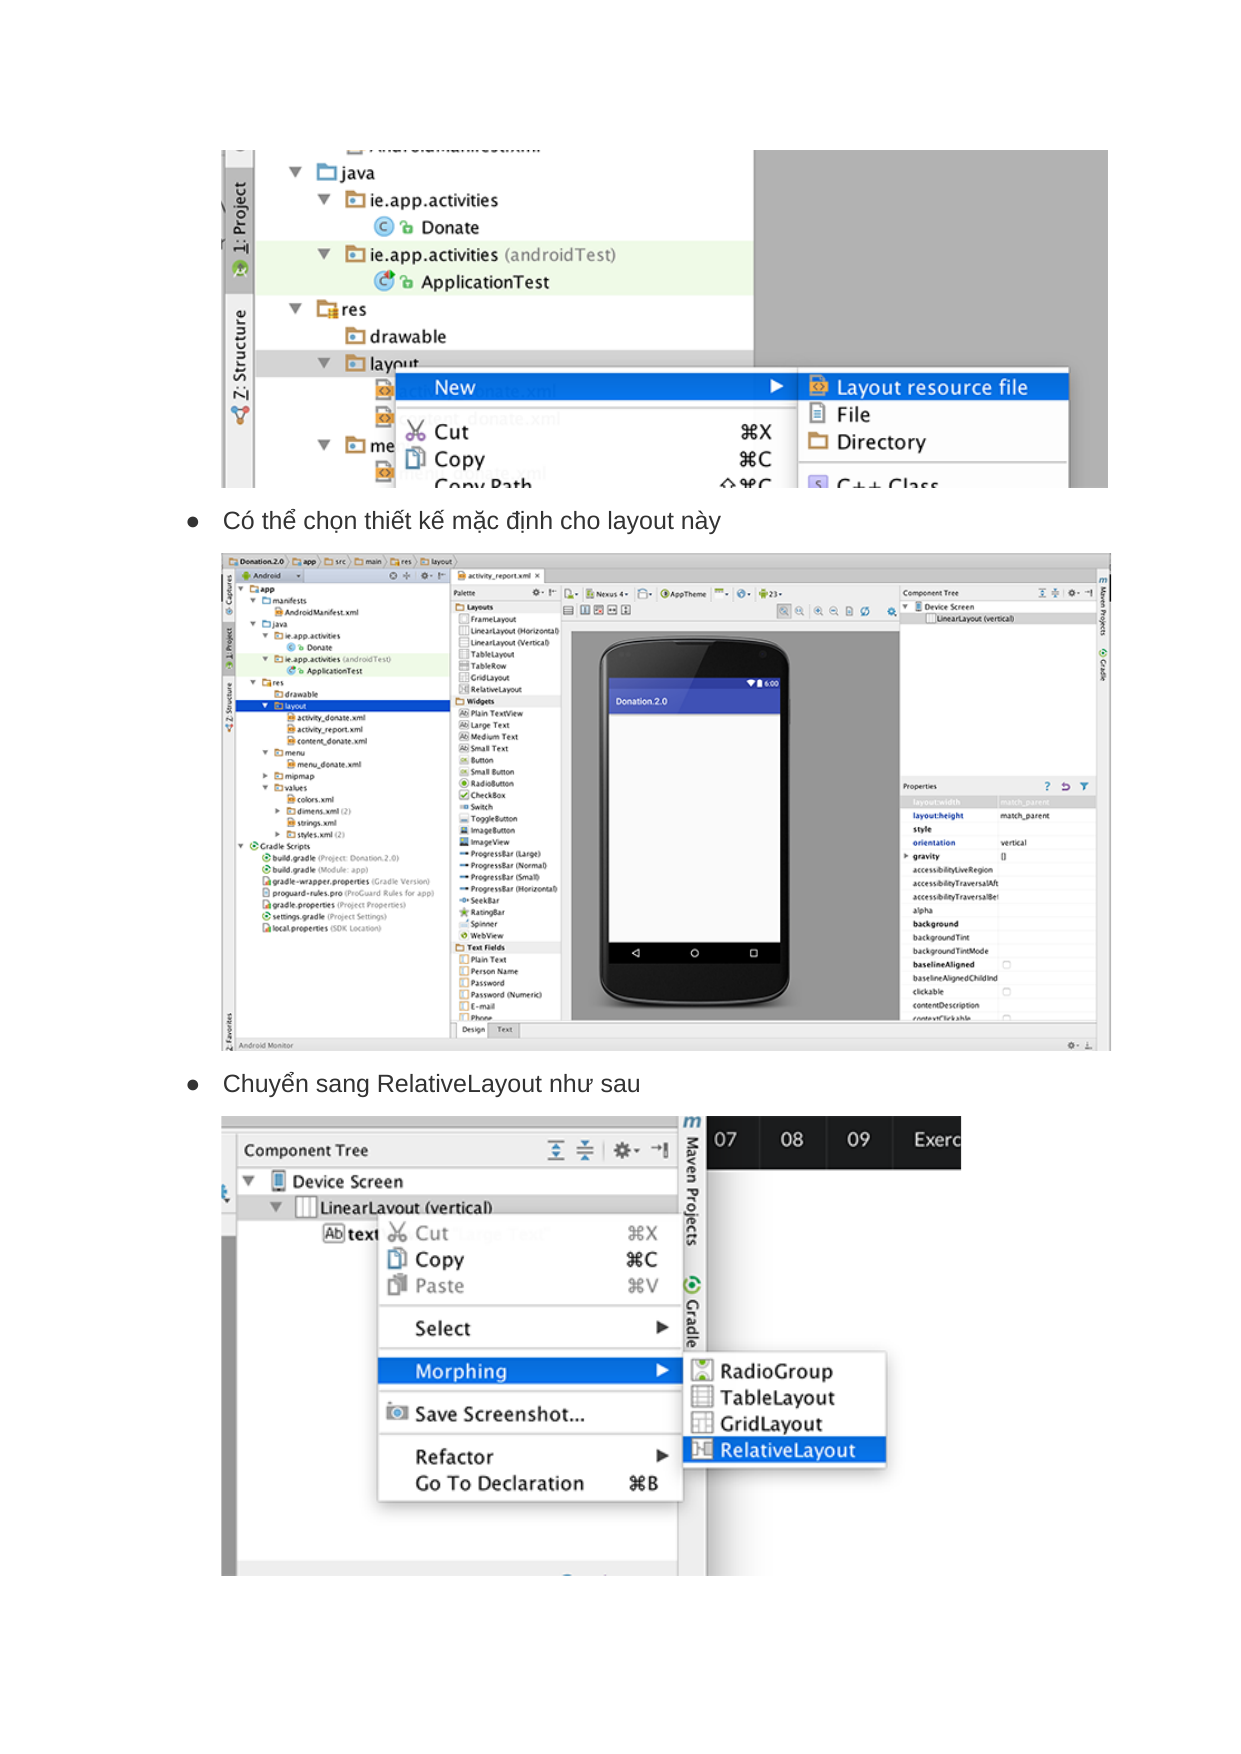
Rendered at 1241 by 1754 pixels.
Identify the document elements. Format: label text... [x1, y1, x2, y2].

list Có thể chọn thiết kế mặc định cho layout này [185, 506, 1090, 535]
picture [221, 553, 1112, 1051]
list Chuyển sang RelativeLayout như sau [185, 1069, 1090, 1098]
picture [221, 1116, 962, 1576]
picture [221, 150, 1108, 488]
